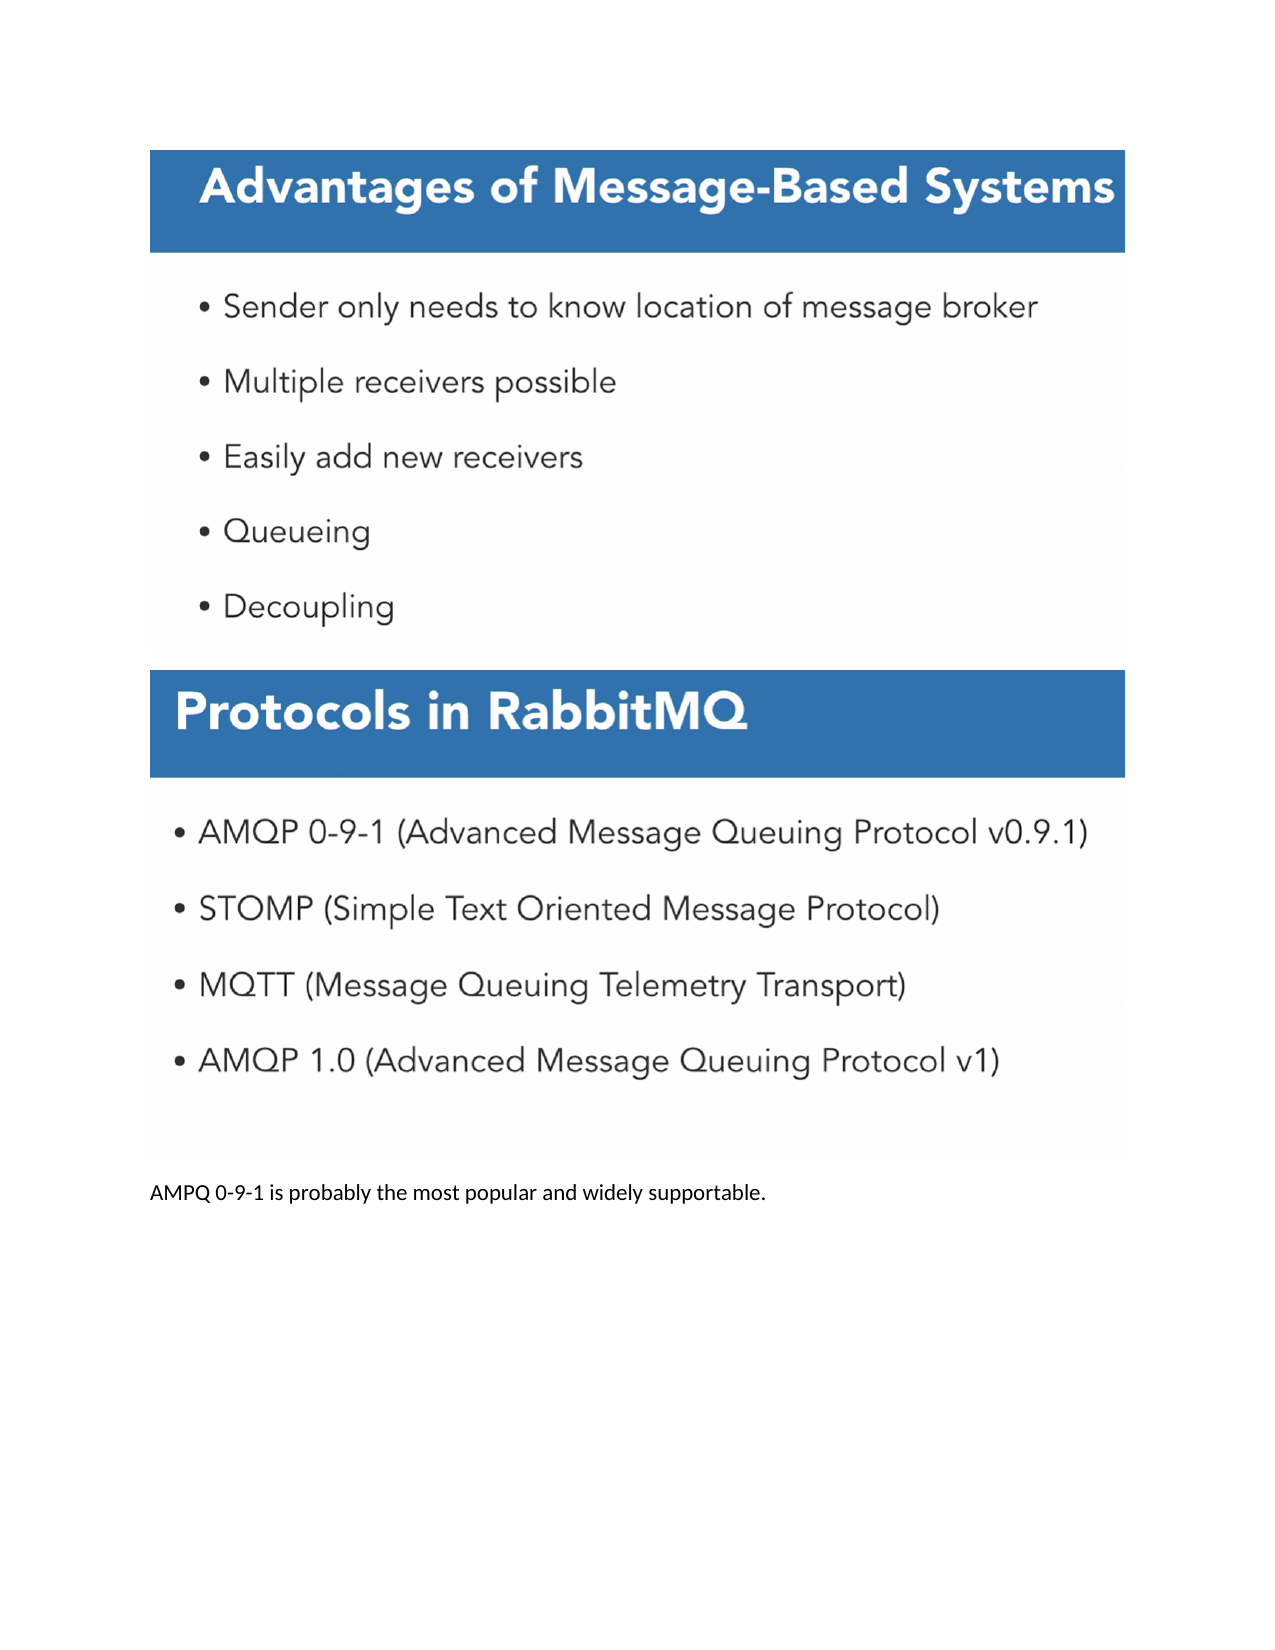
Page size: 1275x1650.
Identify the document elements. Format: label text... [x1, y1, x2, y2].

text AMPQ 0-9-1 is probably the most popular and widely supportable. [150, 1178, 1125, 1206]
